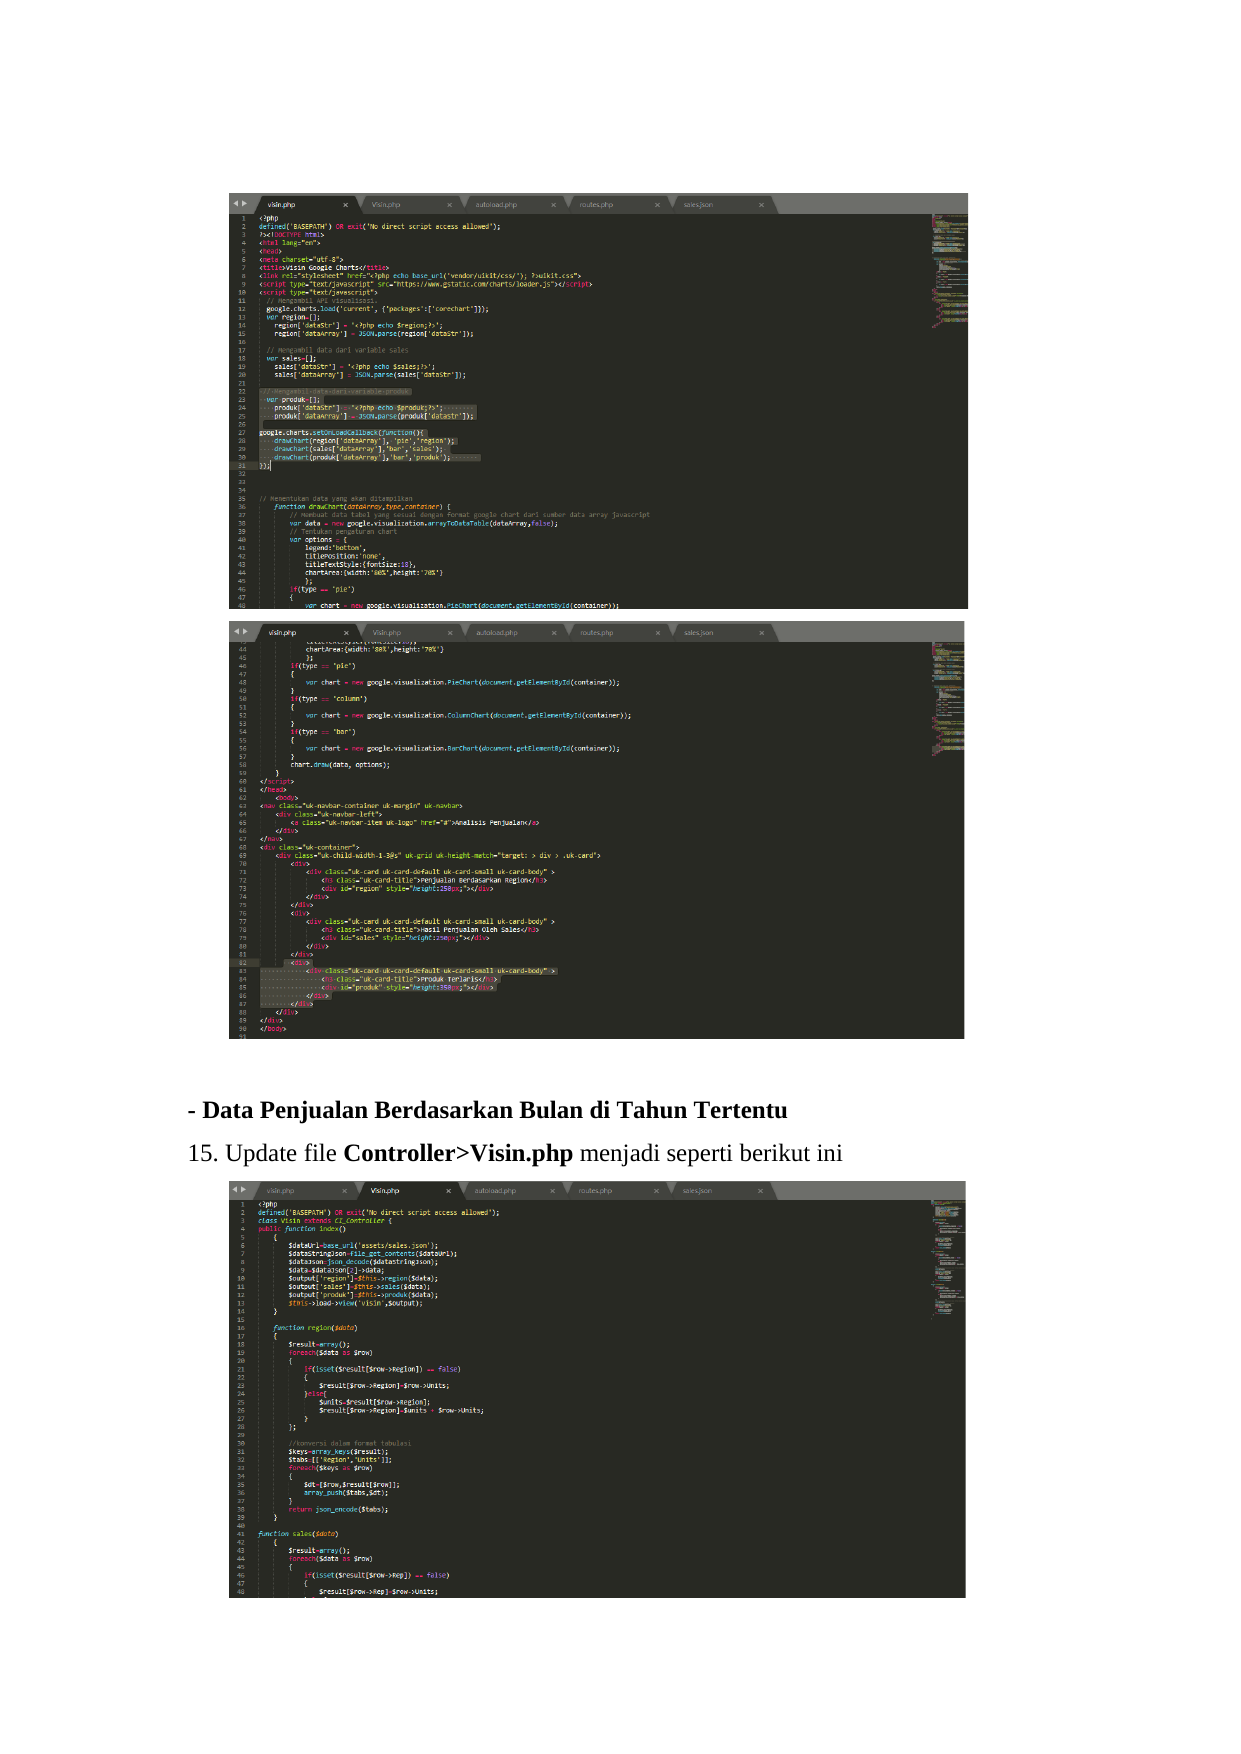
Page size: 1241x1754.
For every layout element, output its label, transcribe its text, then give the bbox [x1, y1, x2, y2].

picture [229, 193, 969, 609]
list - Data Penjualan Berdasarkan Bulan di Tahun Tertentu [187, 1095, 1053, 1124]
picture [229, 1181, 966, 1598]
picture [229, 621, 965, 1039]
list Update file Controller>Visin.php menjadi seperti berikut ini [187, 1138, 1053, 1167]
